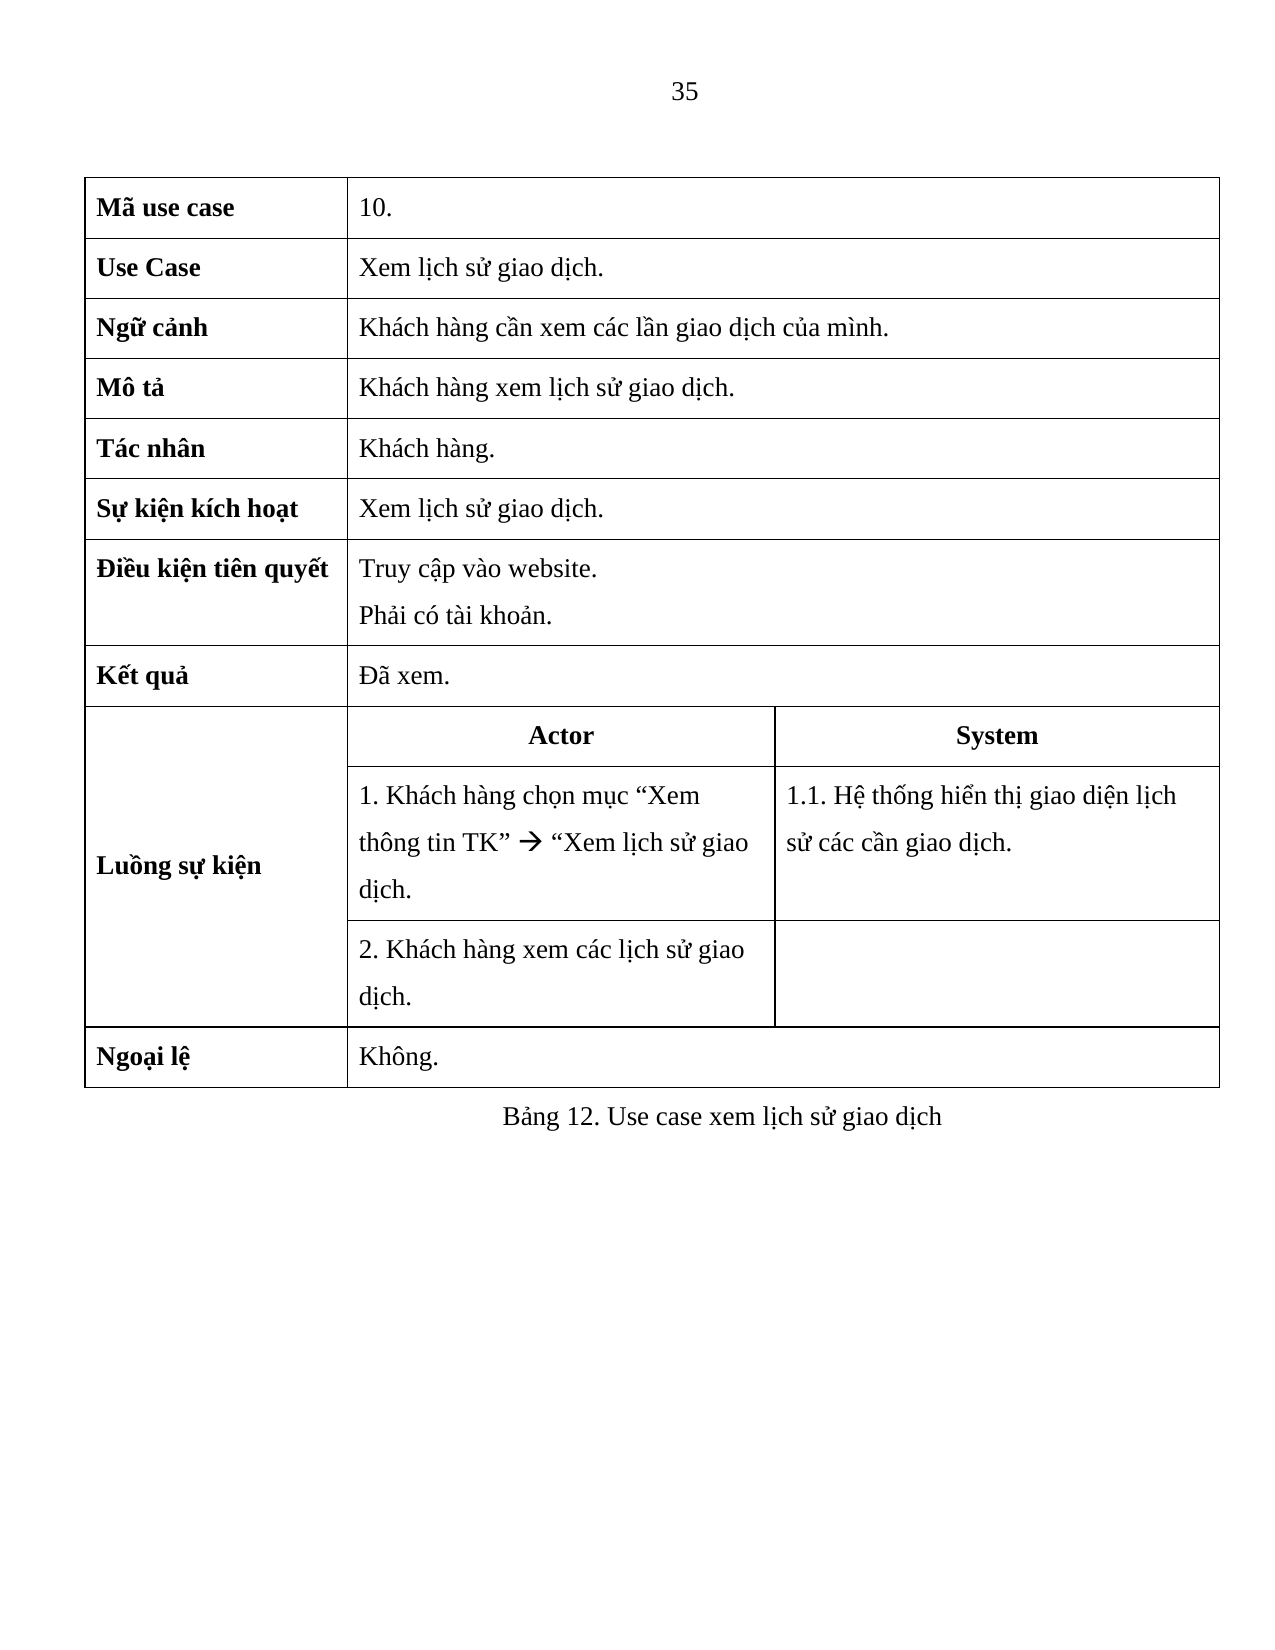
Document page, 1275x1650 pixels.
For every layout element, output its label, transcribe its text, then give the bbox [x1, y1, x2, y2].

table_header 10. [348, 178, 1219, 237]
table_header Mã use case [86, 178, 347, 237]
table_cell 1. Khách hàng chọn mục “Xem thông tin TK” “Xem lịch sử giao dịch. [348, 767, 774, 919]
table_cell Tác nhân [86, 419, 347, 478]
table_cell Mô tả [86, 359, 347, 418]
table_cell 1.1. Hệ thống hiển thị giao diện lịch sử các cần giao dịch. [776, 767, 1219, 919]
table_cell Khách hàng xem lịch sử giao dịch. [348, 359, 1219, 418]
table_cell Sự kiện kích hoạt [86, 479, 347, 538]
table_cell [776, 921, 1219, 1026]
table_cell Use Case [86, 239, 347, 298]
table_cell System [776, 707, 1219, 766]
table_cell Xem lịch sử giao dịch. [348, 239, 1219, 298]
table_cell Khách hàng cần xem các lần giao dịch của mình. [348, 299, 1219, 358]
table_cell Điều kiện tiên quyết [86, 540, 347, 645]
text Bảng 12. Use case xem lịch sử giao dịch [207, 1100, 1162, 1131]
table_cell Actor [348, 707, 774, 766]
table_cell Không. [348, 1028, 1219, 1087]
table_cell Đã xem. [348, 646, 1219, 706]
table_cell 2. Khách hàng xem các lịch sử giao dịch. [348, 921, 774, 1026]
table_cell Xem lịch sử giao dịch. [348, 479, 1219, 538]
table_cell Truy cập vào website. Phải có tài khoản. [348, 540, 1219, 645]
table_cell Kết quả [86, 646, 347, 706]
table_cell Luồng sự kiện [86, 707, 347, 1026]
table_cell Ngữ cảnh [86, 299, 347, 358]
table_cell Ngoại lệ [86, 1028, 347, 1087]
table_cell Khách hàng. [348, 419, 1219, 478]
